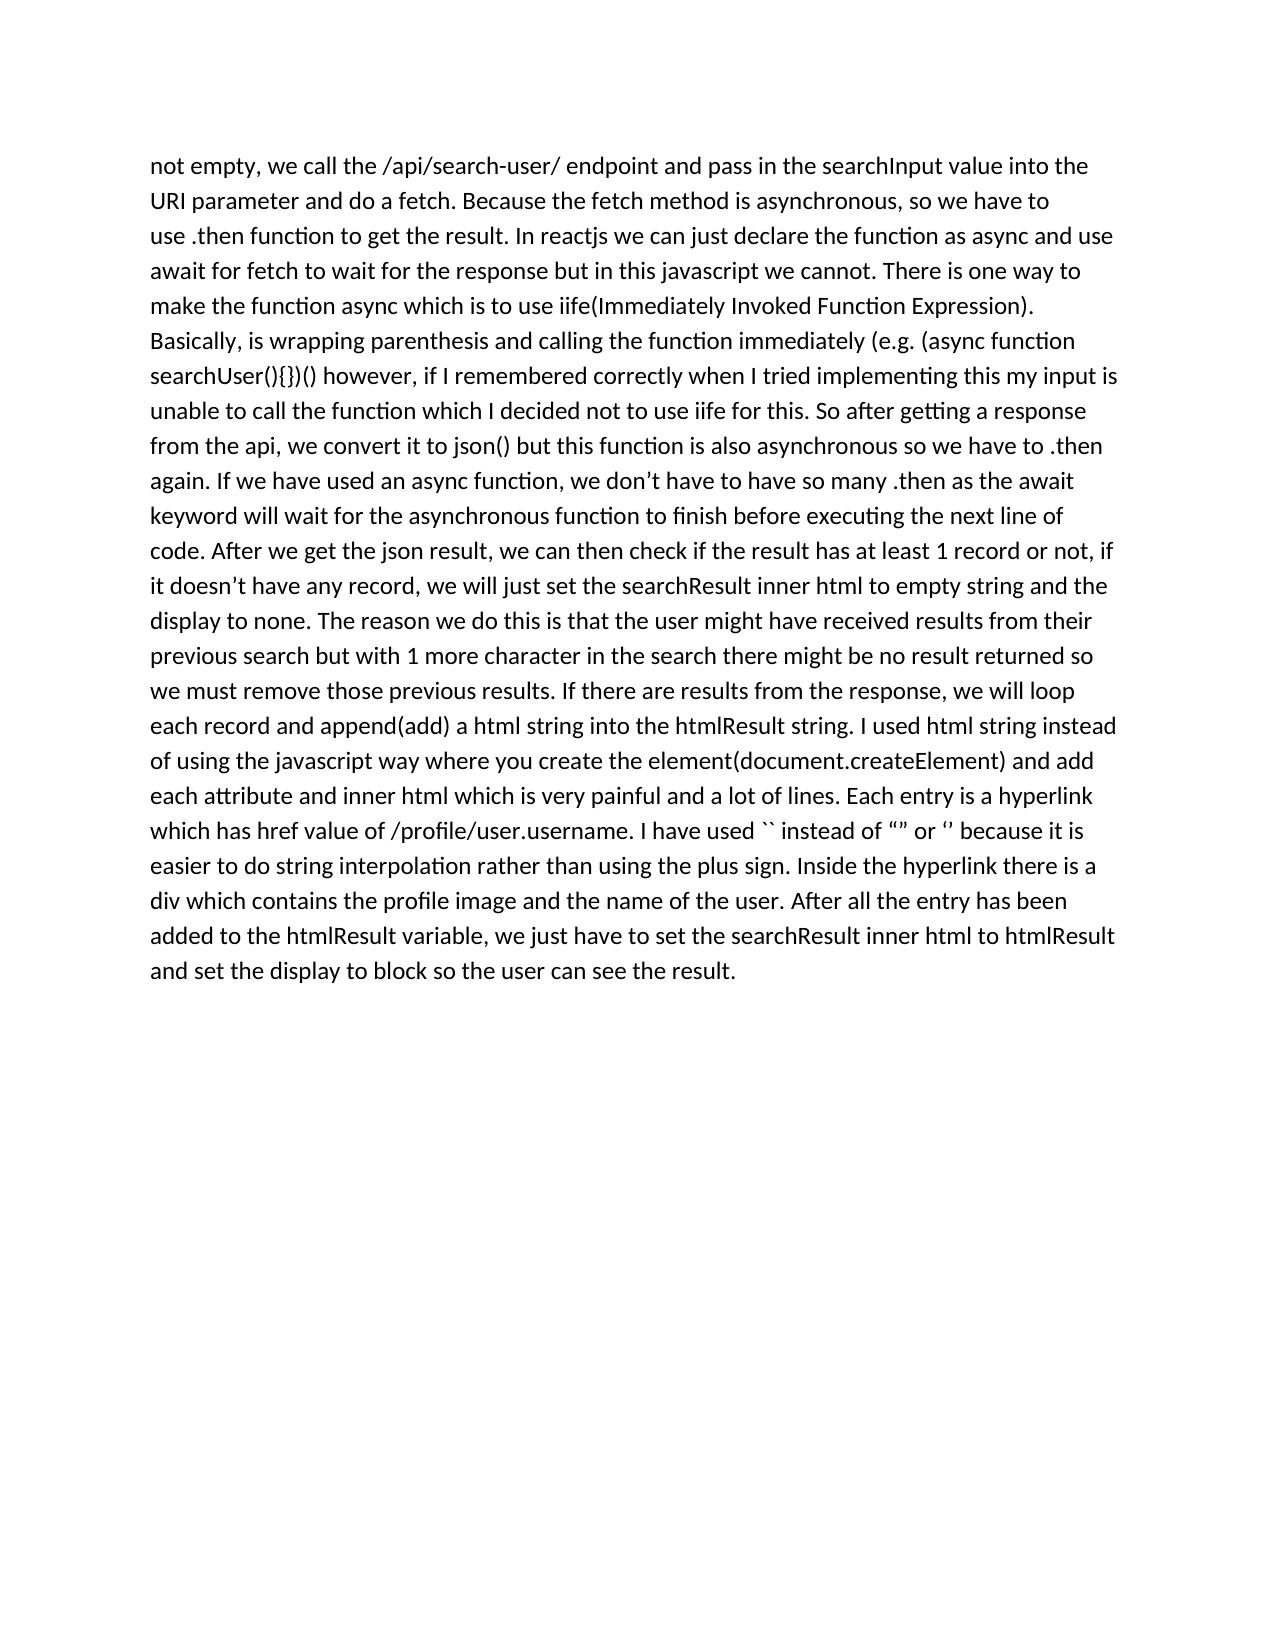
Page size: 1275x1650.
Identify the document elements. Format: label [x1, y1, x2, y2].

text [150, 150, 1125, 986]
